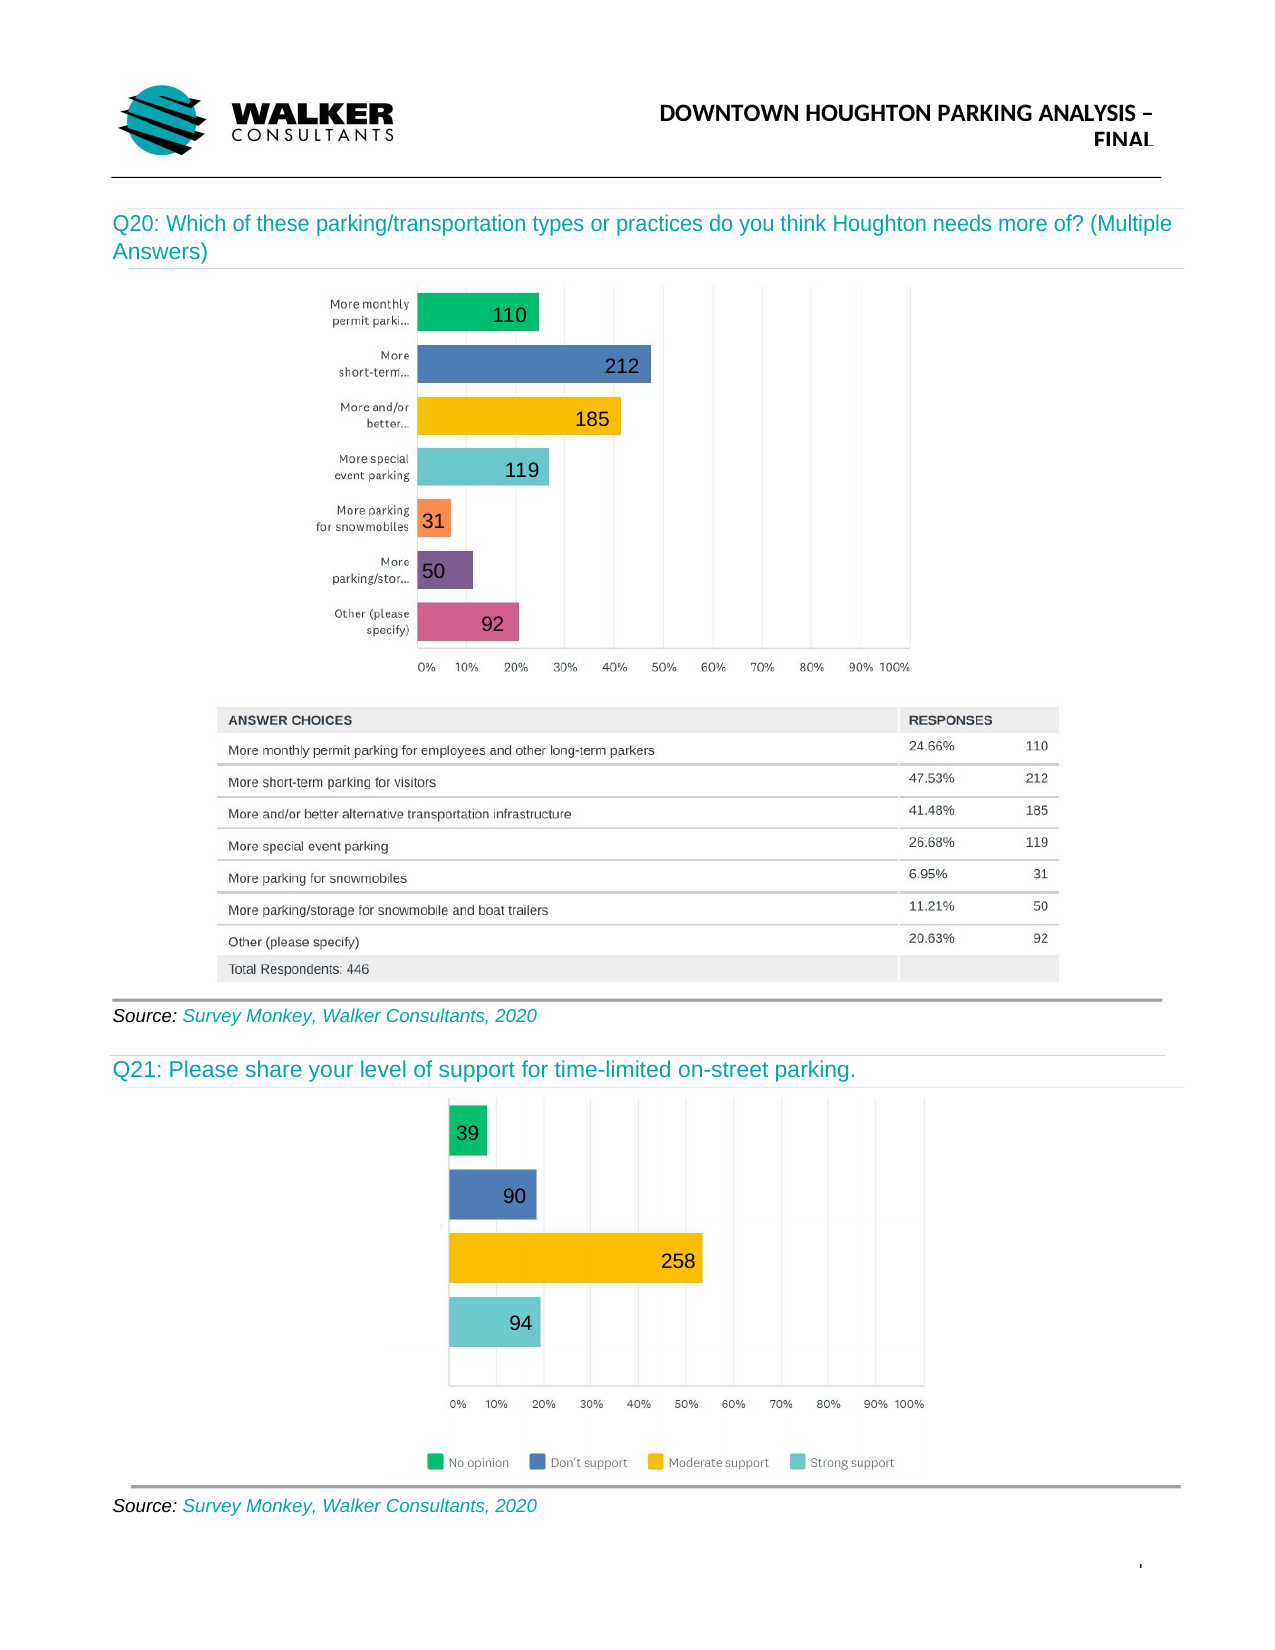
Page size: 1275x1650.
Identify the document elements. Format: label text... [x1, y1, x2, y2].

picture [215, 280, 1063, 984]
picture [387, 1098, 927, 1473]
text Q21: Please share your level of support for time-limited on-street parking. [112, 1051, 1185, 1082]
text Source: Survey Monkey, Walker Consultants, 2020 [112, 994, 1185, 1026]
picture [116, 82, 397, 163]
text Q20: Which of these parking/transportation types or practices do you think Houghton needs more of? (Multiple Answers) [112, 210, 1185, 264]
text Source: Survey Monkey, Walker Consultants, 2020 [112, 1495, 1185, 1517]
